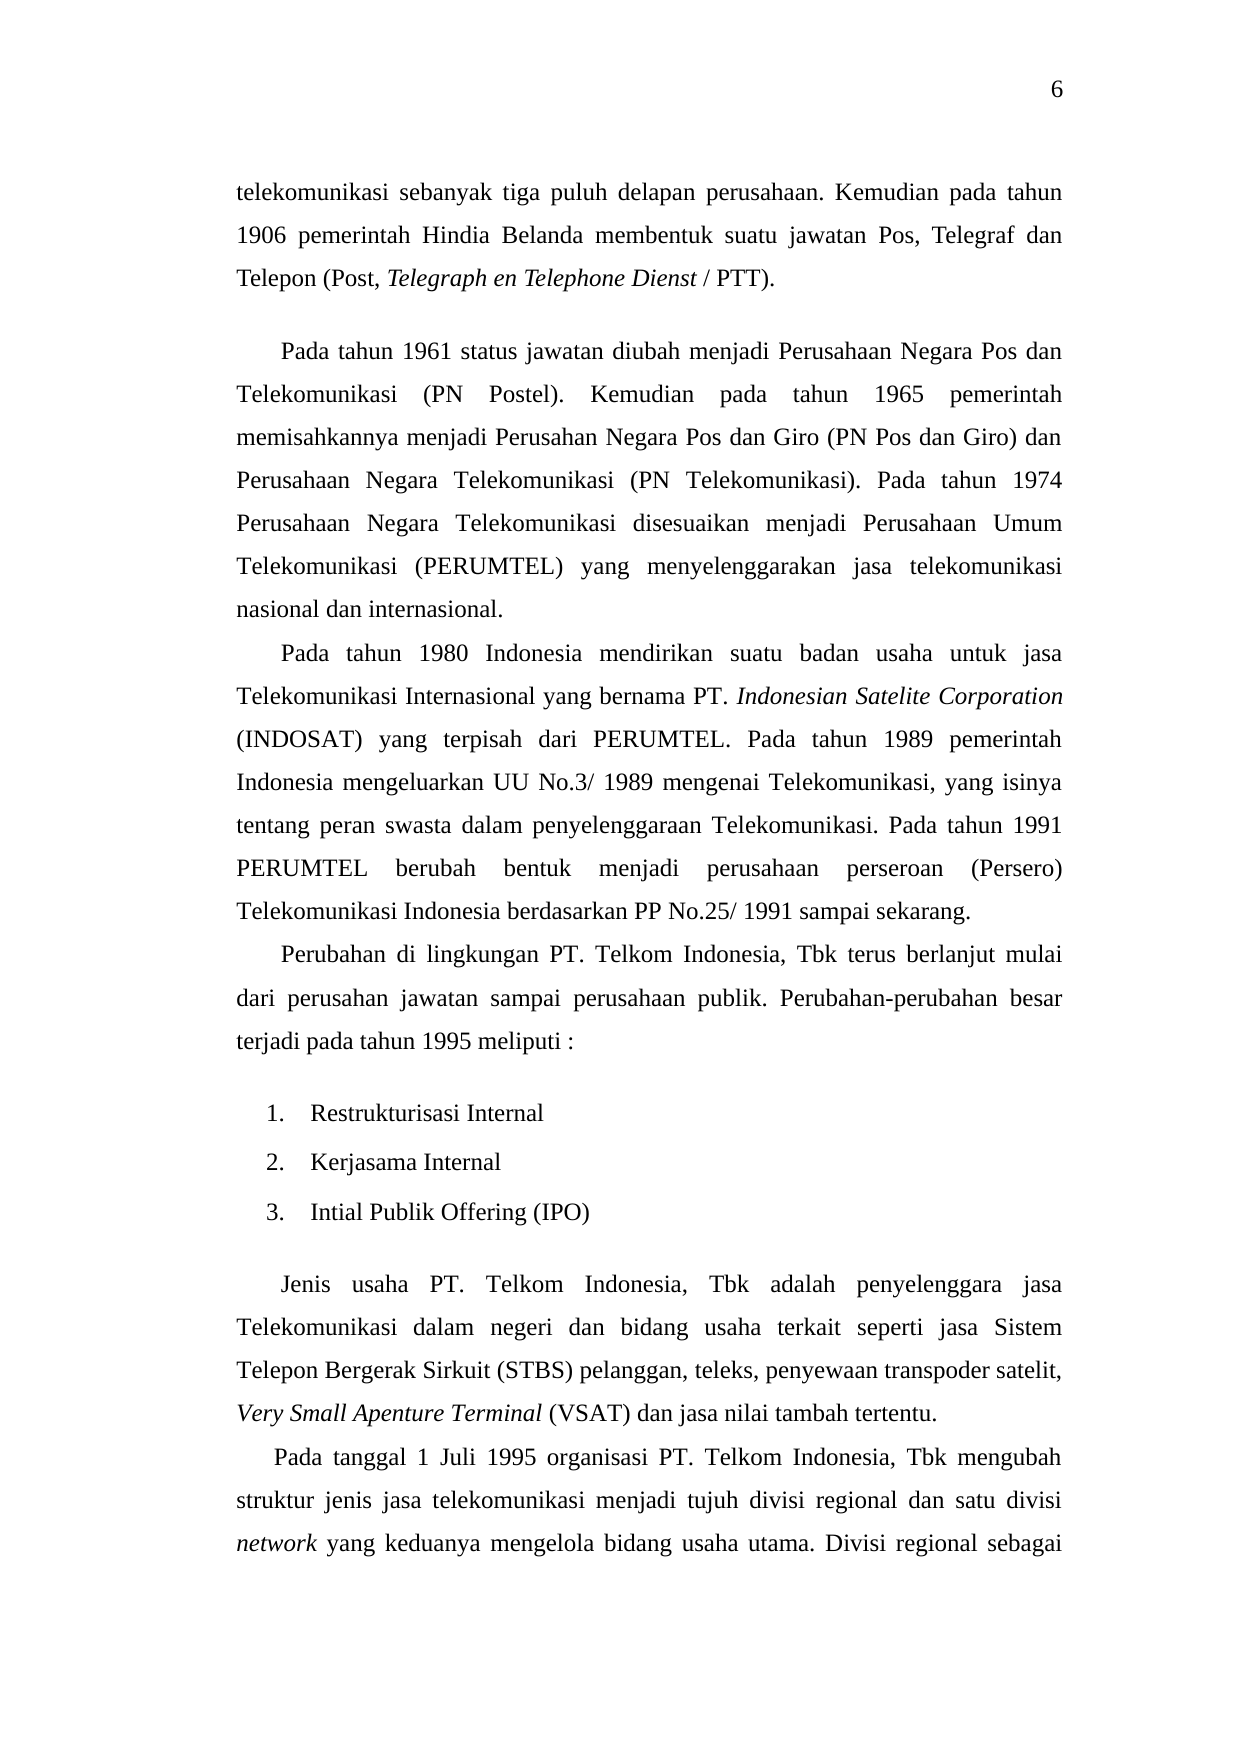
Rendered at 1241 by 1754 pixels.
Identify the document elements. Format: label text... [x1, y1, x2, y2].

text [236, 1442, 1063, 1557]
text Kerjasama Internal [266, 1147, 1063, 1176]
text Pada tahun 1961 status jawatan diubah menjadi Perusahaan Negara Pos dan Telekomunikasi (PN Postel). Kemudian pada tahun 1965 pemerintah memisahkannya menjadi Perusahan Negara Pos dan Giro (PN Pos dan Giro) dan Perusahaan Negara Telekomunikasi (PN Telekomunikasi). Pada tahun 1974 Perusahaan Negara Telekomunikasi disesuaikan menjadi Perusahaan Umum Telekomunikasi (PERUMTEL) yang menyelenggarakan jasa telekomunikasi nasional dan internasional. [236, 336, 1063, 623]
text Pada tahun 1980 Indonesia mendirikan suatu badan usaha untuk jasa Telekomunikasi Internasional yang bernama PT. Indonesian Satelite Corporation (INDOSAT) yang terpisah dari PERUMTEL. Pada tahun 1989 pemerintah Indonesia mengeluarkan UU No.3/ 1989 mengenai Telekomunikasi, yang isinya tentang peran swasta dalam penyelenggaraan Telekomunikasi. Pada tahun 1991 PERUMTEL berubah bentuk menjadi perusahaan perseroan (Persero) Telekomunikasi Indonesia berdasarkan PP No.25/ 1991 sampai sekarang. [236, 638, 1063, 925]
text Intial Publik Offering (IPO) [266, 1197, 1063, 1226]
list Restrukturisasi Internal [266, 1098, 1063, 1127]
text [236, 177, 1063, 292]
text Jenis usaha PT. Telkom Indonesia, Tbk adalah penyelenggara jasa Telekomunikasi dalam negeri dan bidang usaha terkait seperti jasa Sistem Telepon Bergerak Sirkuit (STBS) pelanggan, teleks, penyewaan transpoder satelit, Very Small Apenture Terminal (VSAT) dan jasa nilai tambah tertentu. [236, 1269, 1063, 1427]
text Perubahan di lingkungan PT. Telkom Indonesia, Tbk terus berlanjut mulai dari perusahan jawatan sampai perusahaan publik. Perubahan-perubahan besar terjadi pada tahun 1995 meliputi : [236, 939, 1063, 1054]
